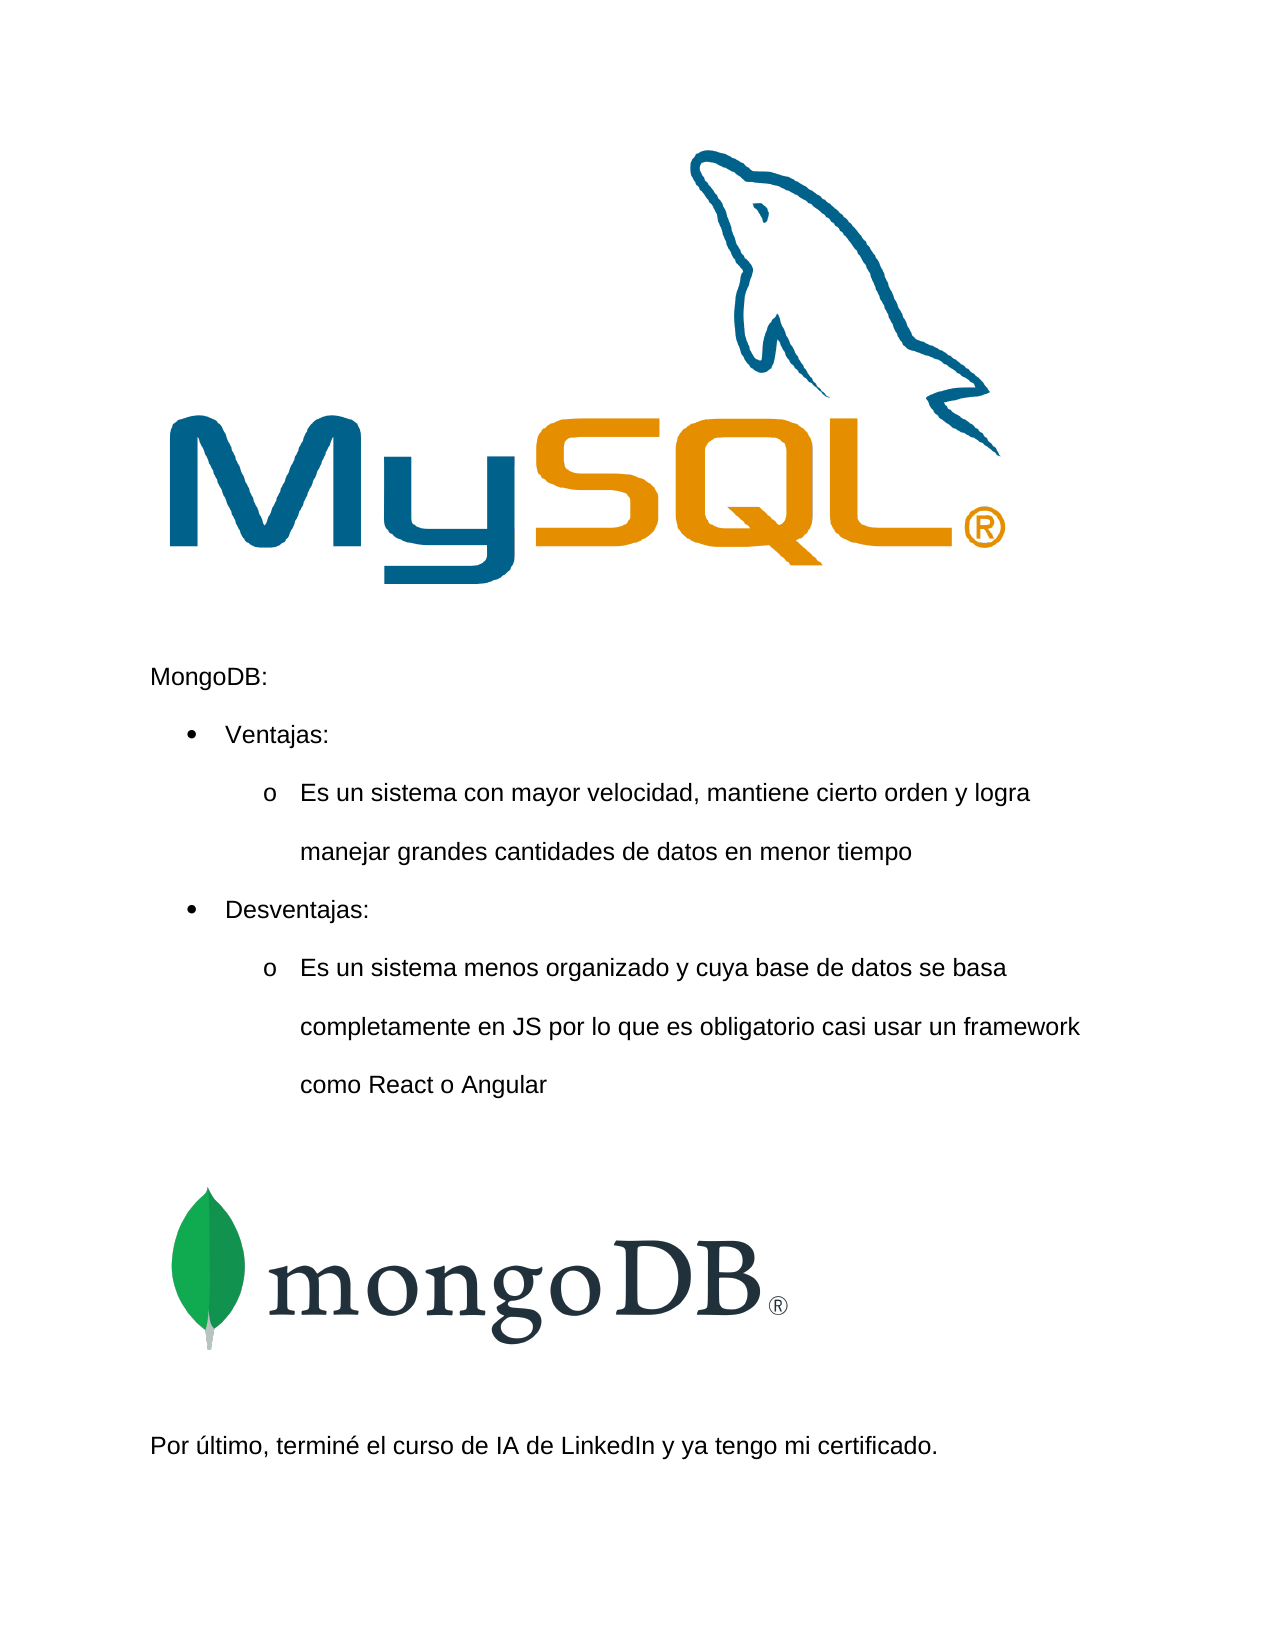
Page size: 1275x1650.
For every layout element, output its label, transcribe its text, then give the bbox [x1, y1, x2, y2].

text Por último, terminé el curso de IA de LinkedIn y ya tengo mi certificado. [150, 1431, 1125, 1460]
text MongoDB: [150, 662, 1125, 691]
list Ventajas: [187, 720, 1125, 749]
list Es un sistema menos organizado y cuya base de datos se basa completamente en JS por lo que es obligatorio casi usar un framework como React o Angular [262, 952, 1125, 1098]
list Desventajas: [187, 895, 1125, 924]
list Es un sistema con mayor velocidad, mantiene cierto orden y logra manejar grandes cantidades de datos en menor tiempo [262, 778, 1125, 866]
